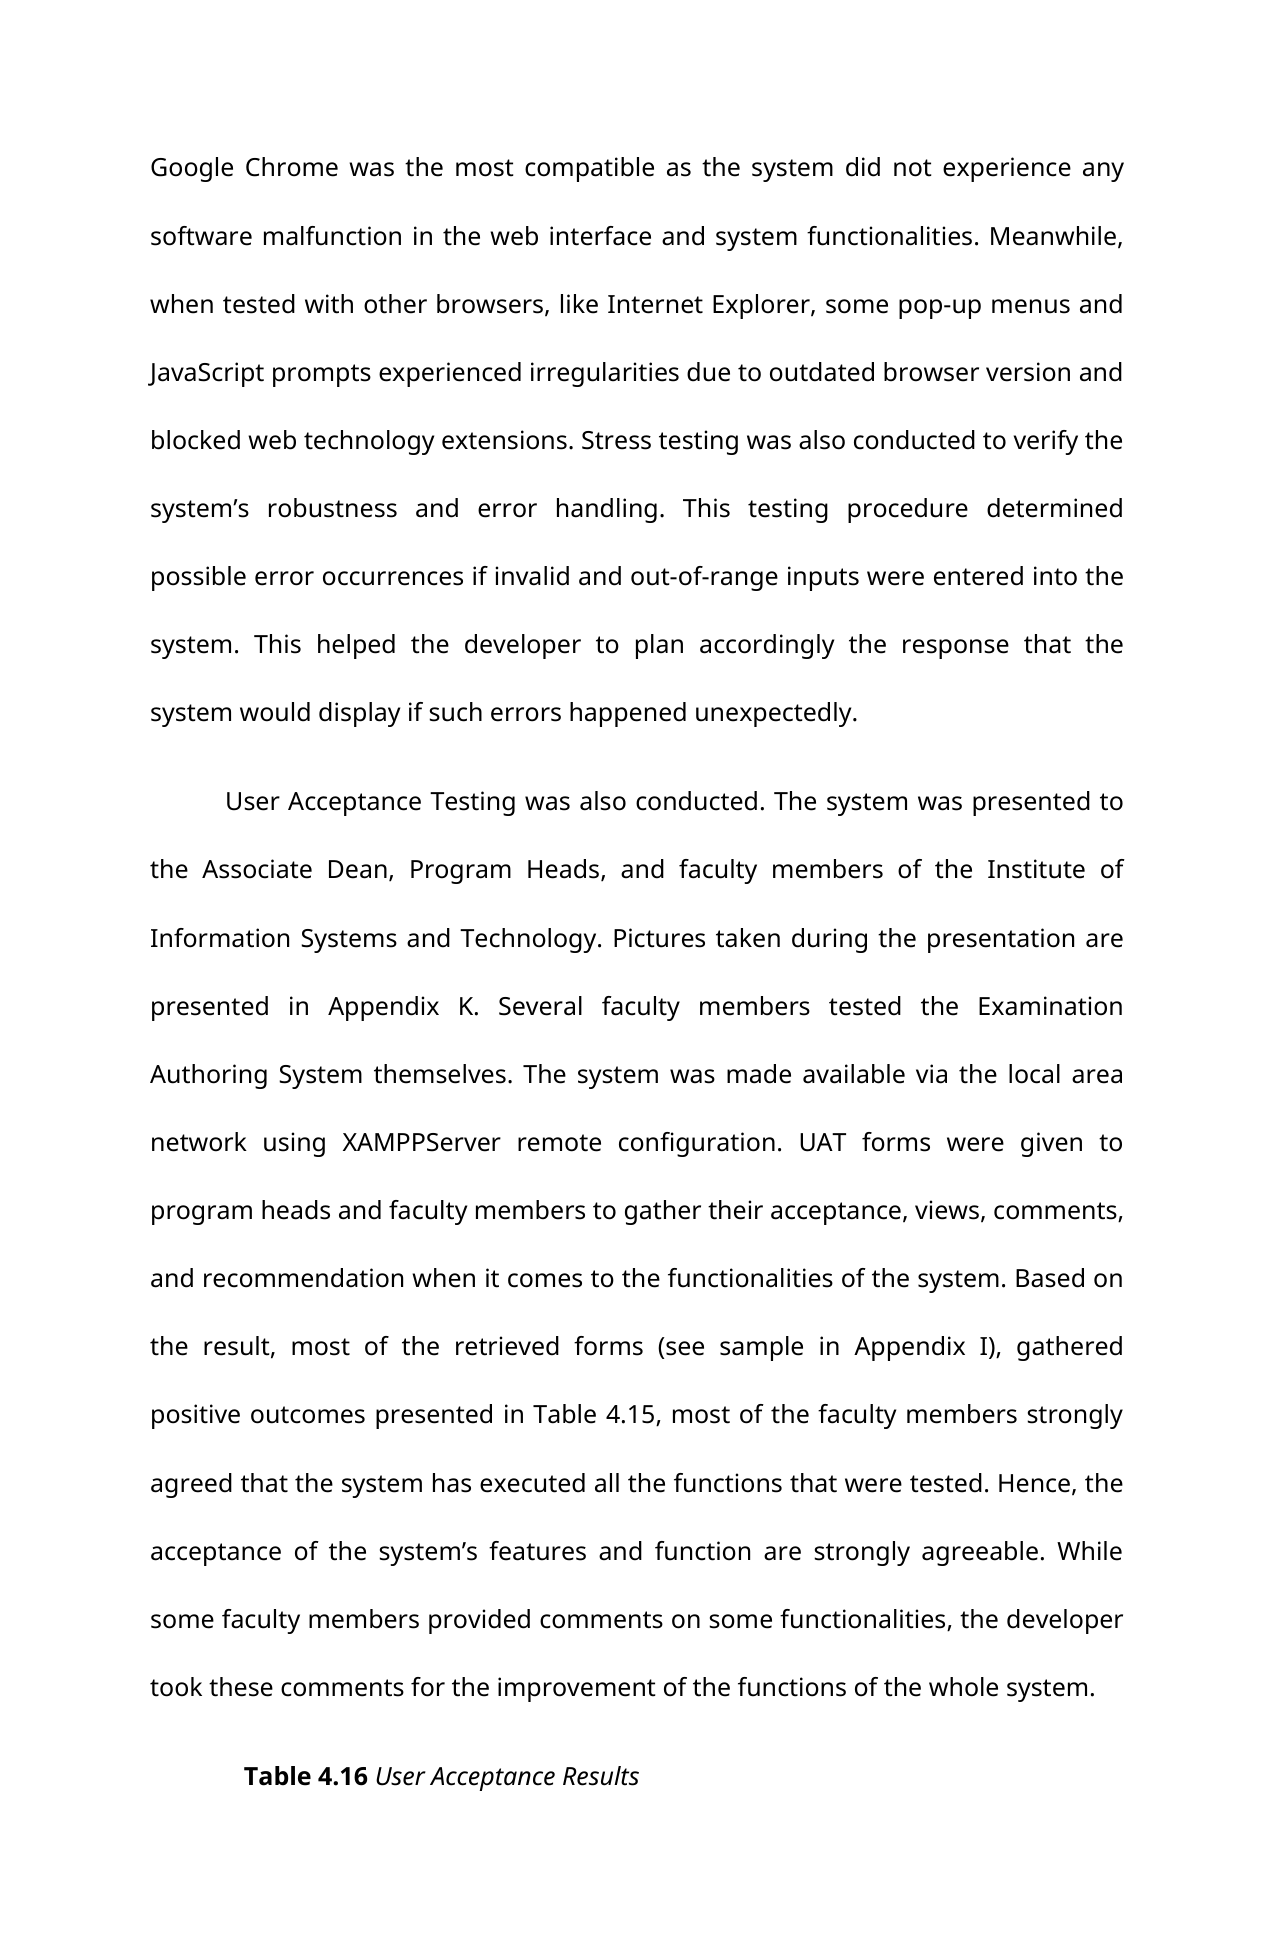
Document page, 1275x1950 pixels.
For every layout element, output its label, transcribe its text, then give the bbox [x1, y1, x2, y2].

text User Acceptance Testing was also conducted. The system was presented to the Associate Dean, Program Heads, and faculty members of the Institute of Information Systems and Technology. Pictures taken during the presentation are presented in Appendix K. Several faculty members tested the Examination Authoring System themselves. The system was made available via the local area network using XAMPPServer remote configuration. UAT forms were given to program heads and faculty members to gather their acceptance, views, comments, and recommendation when it comes to the functionalities of the system. Based on the result, most of the retrieved forms (see sample in Appendix I), gathered positive outcomes presented in Table 4.15, most of the faculty members strongly agreed that the system has executed all the functions that were tested. Hence, the acceptance of the system’s features and function are strongly agreeable. While some faculty members provided comments on some functionalities, the developer took these comments for the improvement of the functions of the whole system. [150, 784, 1125, 1704]
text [150, 150, 1125, 729]
text Table 4.16 User Acceptance Results [244, 1758, 1125, 1793]
